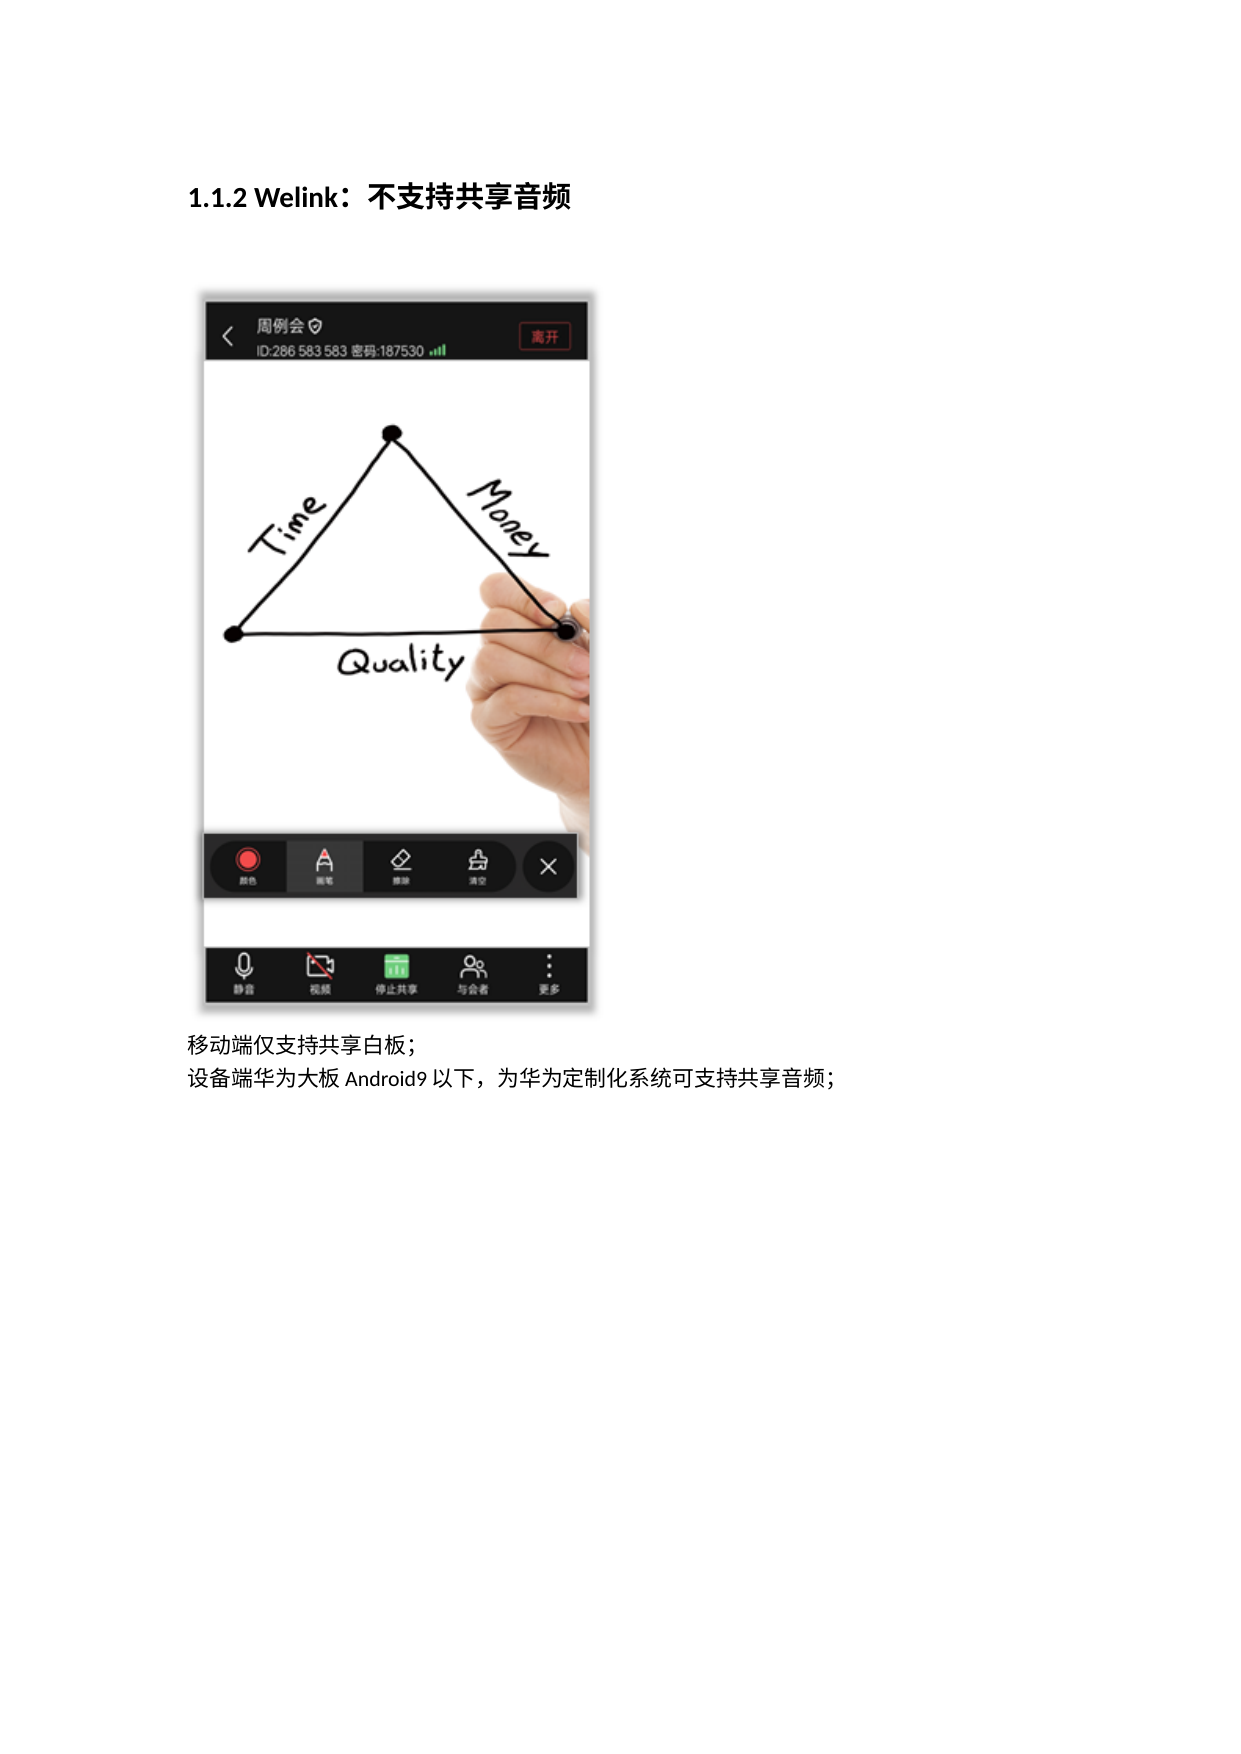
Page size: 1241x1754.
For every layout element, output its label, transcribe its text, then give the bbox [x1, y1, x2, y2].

subtitle 1.1.2 Welink：不支持共享音频 [187, 162, 1053, 227]
picture [187, 280, 607, 1025]
text 设备端华为大板Android9以下，为华为定制化系统可支持共享音频； [187, 1060, 1053, 1093]
text 移动端仅支持共享白板； [187, 1028, 1053, 1060]
